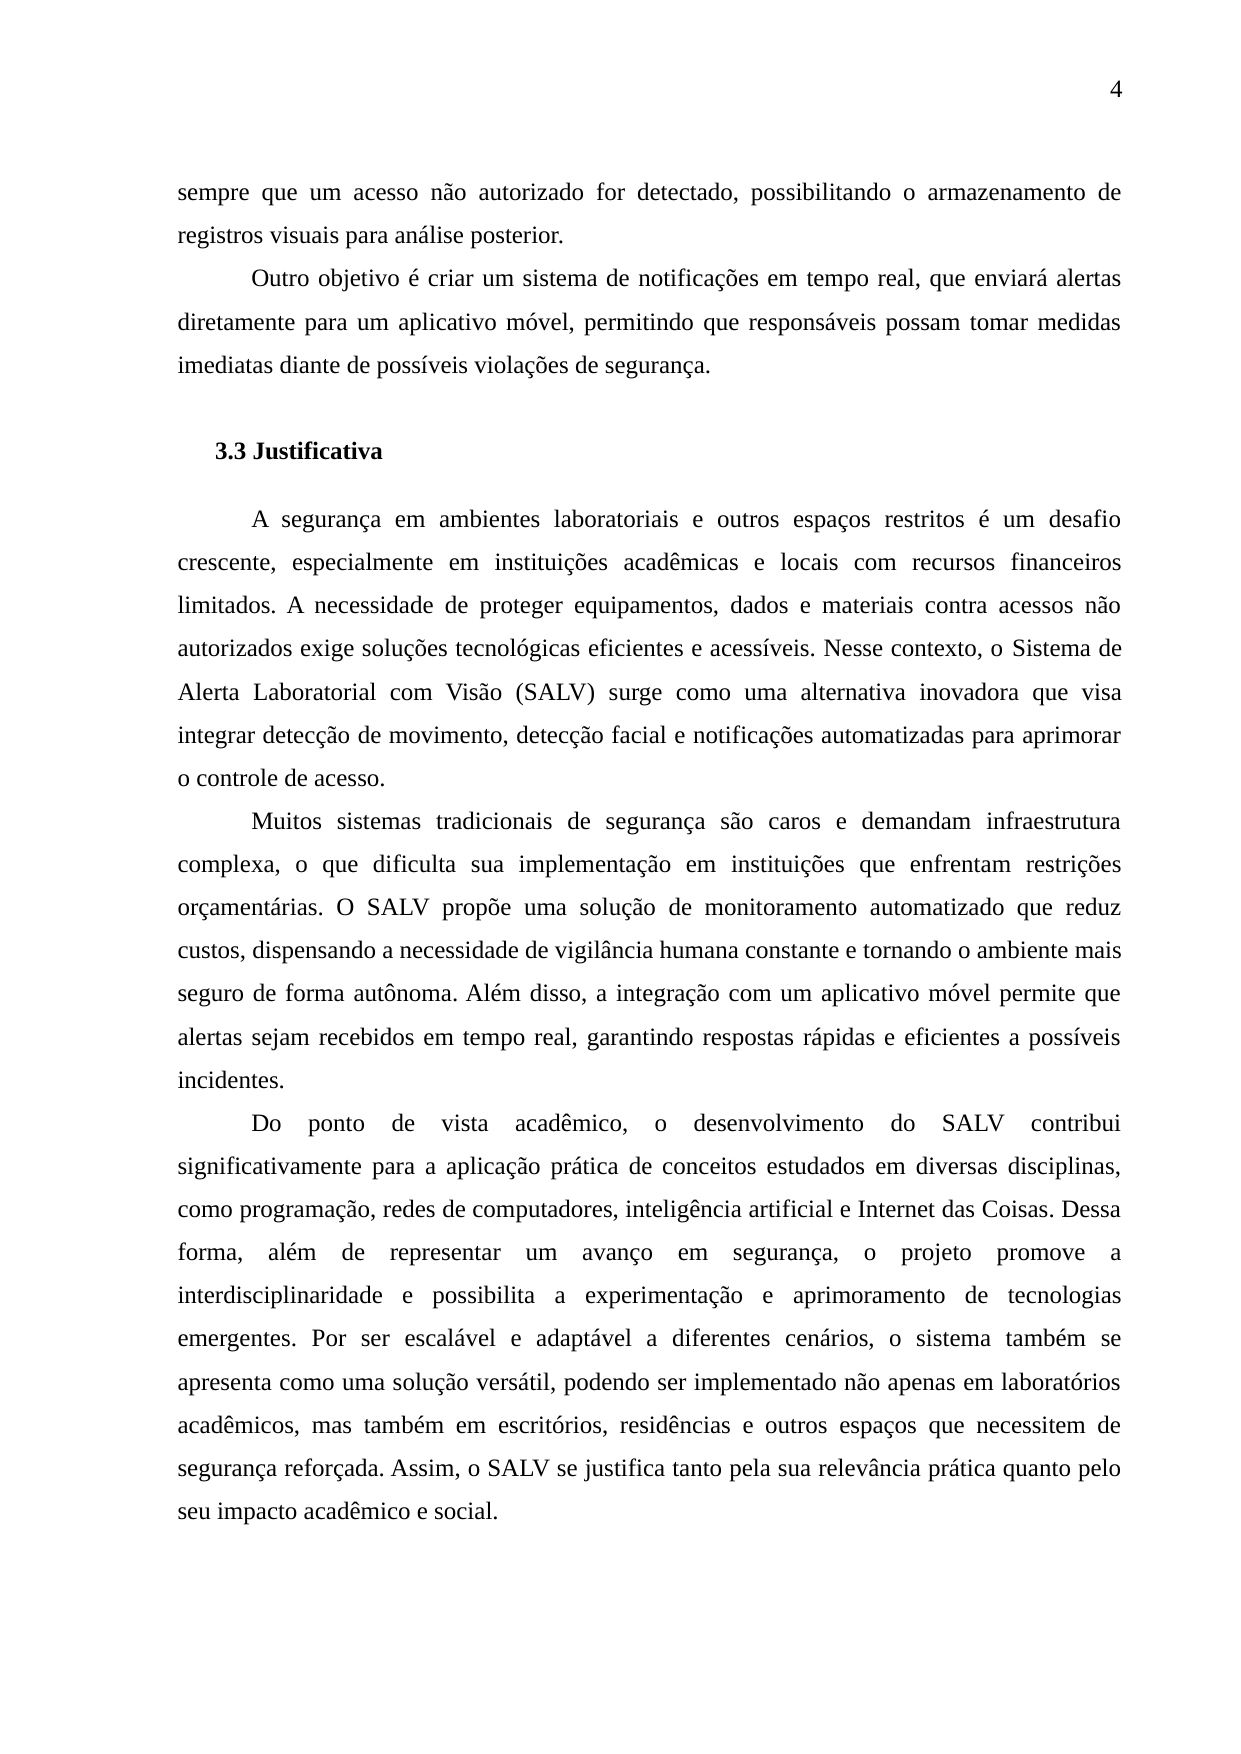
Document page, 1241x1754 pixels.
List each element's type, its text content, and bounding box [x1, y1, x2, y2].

text A segurança em ambientes laboratoriais e outros espaços restritos é um desafio crescente, especialmente em instituições acadêmicas e locais com recursos financeiros limitados. A necessidade de proteger equipamentos, dados e materiais contra acessos não autorizados exige soluções tecnológicas eficientes e acessíveis. Nesse contexto, o Sistema de Alerta Laboratorial com Visão (SALV) surge como uma alternativa inovadora que visa integrar detecção de movimento, detecção facial e notificações automatizadas para aprimorar o controle de acesso. [177, 504, 1122, 792]
subtitle 3.3 Justificativa [215, 436, 1122, 465]
text Outro objetivo é criar um sistema de notificações em tempo real, que enviará alertas diretamente para um aplicativo móvel, permitindo que responsáveis possam tomar medidas imediatas diante de possíveis violações de segurança. [177, 263, 1122, 378]
text Muitos sistemas tradicionais de segurança são caros e demandam infraestrutura complexa, o que dificulta sua implementação em instituições que enfrentam restrições orçamentárias. O SALV propõe uma solução de monitoramento automatizado que reduz custos, dispensando a necessidade de vigilância humana constante e tornando o ambiente mais seguro de forma autônoma. Além disso, a integração com um aplicativo móvel permite que alertas sejam recebidos em tempo real, garantindo respostas rápidas e eficientes a possíveis incidentes. [177, 806, 1122, 1093]
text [177, 177, 1122, 249]
text Do ponto de vista acadêmico, o desenvolvimento do SALV contribui significativamente para a aplicação prática de conceitos estudados em diversas disciplinas, como programação, redes de computadores, inteligência artificial e Internet das Coisas. Dessa forma, além de representar um avanço em segurança, o projeto promove a interdisciplinaridade e possibilita a experimentação e aprimoramento de tecnologias emergentes. Por ser escalável e adaptável a diferentes cenários, o sistema também se apresenta como uma solução versátil, podendo ser implementado não apenas em laboratórios acadêmicos, mas também em escritórios, residências e outros espaços que necessitem de segurança reforçada. Assim, o SALV se justifica tanto pela sua relevância prática quanto pelo seu impacto acadêmico e social. [177, 1108, 1122, 1525]
